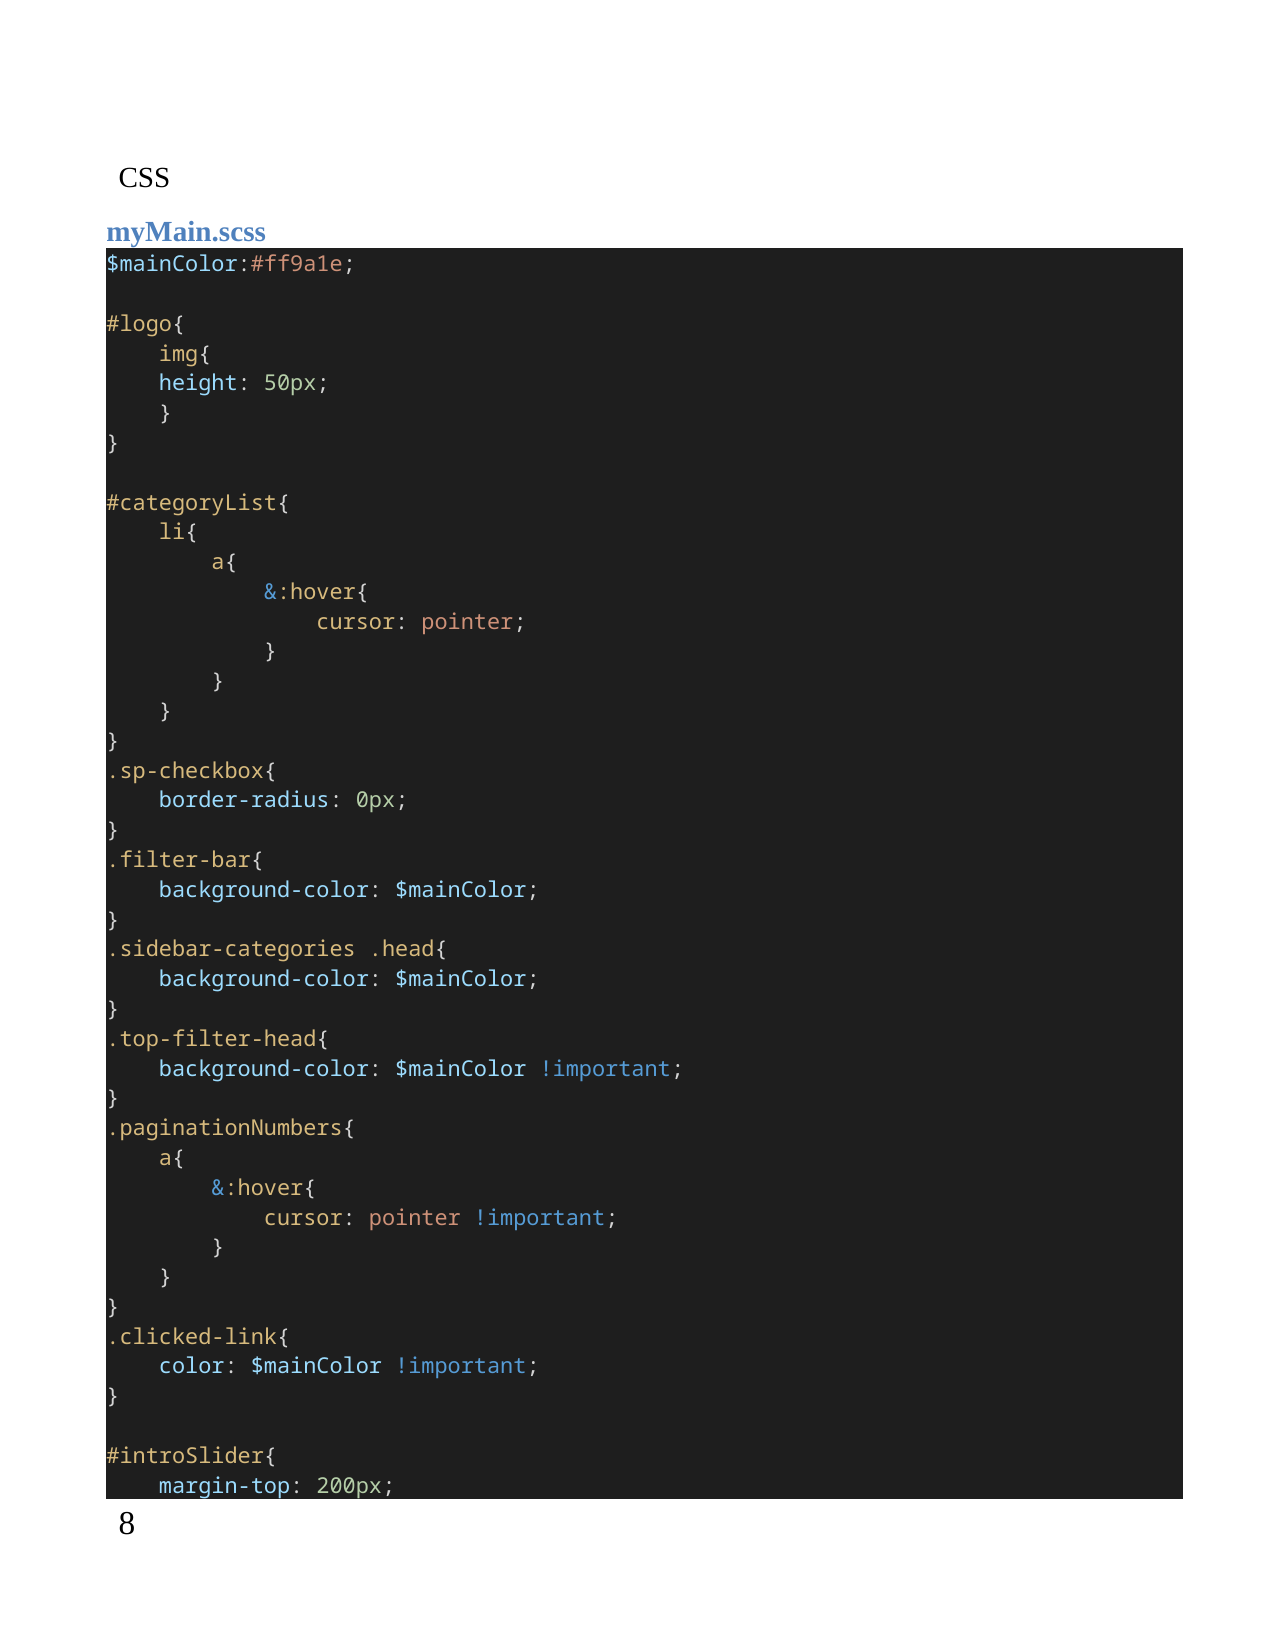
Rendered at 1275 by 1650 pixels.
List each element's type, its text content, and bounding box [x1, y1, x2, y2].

text .sidebar-categories .head{ [106, 933, 1183, 963]
text $mainColor:#ff9a1e; [106, 248, 1183, 278]
text margin-top: 200px; [106, 1469, 1183, 1499]
text .clicked-link{ [106, 1321, 1183, 1350]
text li{ [106, 516, 1183, 546]
subtitle CSS [118, 160, 582, 194]
text cursor: pointer !important; [106, 1201, 1183, 1231]
text img{ [106, 337, 1183, 367]
text } [106, 427, 1183, 457]
text color: $mainColor !important; [106, 1350, 1183, 1380]
text a{ [106, 546, 1183, 576]
text background-color: $mainColor; [106, 874, 1183, 903]
text &:hover{ [106, 576, 1183, 606]
text height: 50px; [106, 367, 1183, 397]
text } [106, 397, 1183, 427]
text } [106, 695, 1183, 725]
text a{ [106, 1142, 1183, 1172]
text } [106, 903, 1183, 933]
text } [106, 635, 1183, 665]
text .paginationNumbers{ [106, 1112, 1183, 1142]
text .sp-checkbox{ [106, 754, 1183, 784]
text background-color: $mainColor; [106, 963, 1183, 993]
text } [106, 1261, 1183, 1291]
text #categoryList{ [106, 486, 1183, 516]
text background-color: $mainColor !important; [106, 1052, 1183, 1082]
text cursor: pointer; [106, 606, 1183, 635]
text } [106, 665, 1183, 695]
text #introSlider{ [106, 1440, 1183, 1469]
text #logo{ [106, 308, 1183, 337]
subtitle myMain.scss [106, 214, 1183, 248]
text .top-filter-head{ [106, 1023, 1183, 1052]
text } [106, 725, 1183, 754]
text } [106, 1082, 1183, 1112]
text } [106, 1291, 1183, 1321]
text &:hover{ [106, 1172, 1183, 1201]
text border-radius: 0px; [106, 784, 1183, 814]
text } [106, 814, 1183, 844]
text .filter-bar{ [106, 844, 1183, 874]
text } [106, 1231, 1183, 1261]
text } [106, 993, 1183, 1023]
text } [106, 1380, 1183, 1410]
